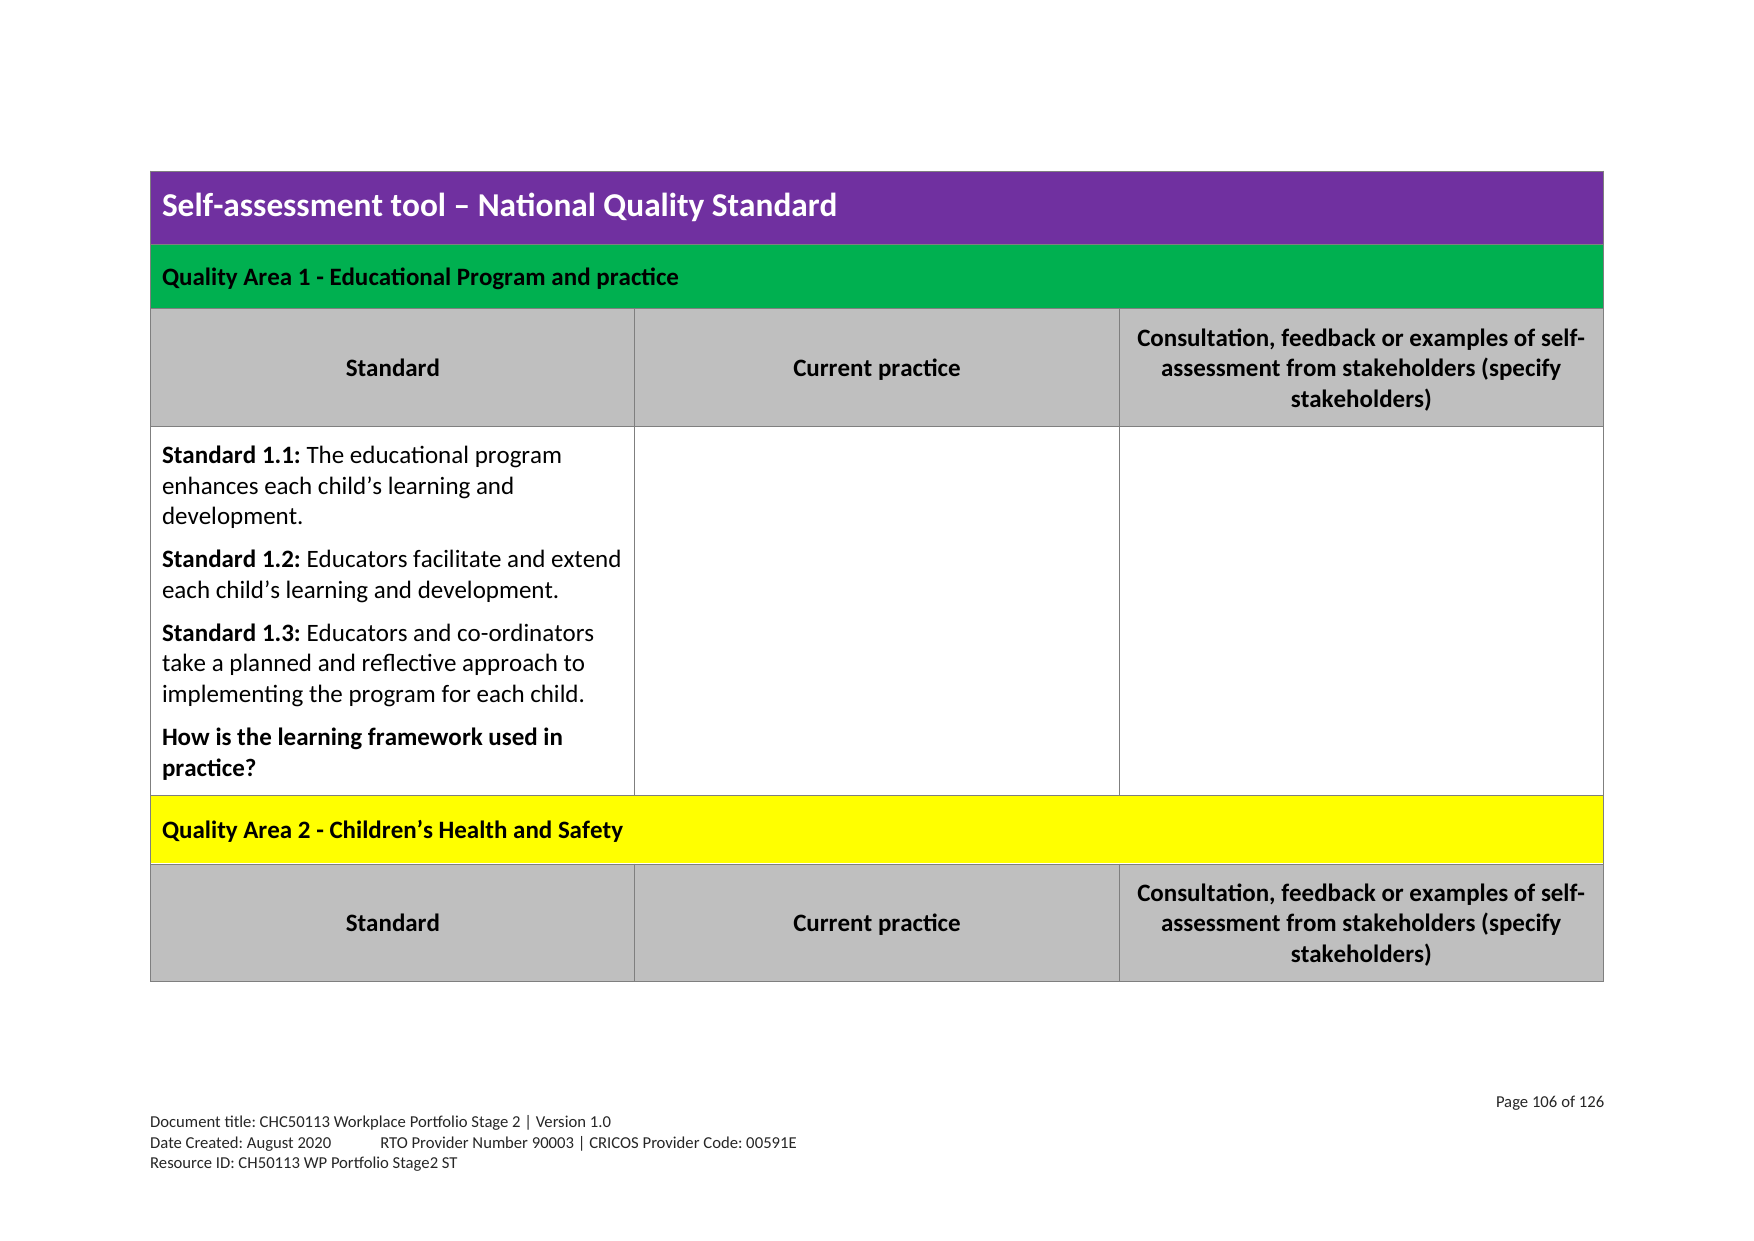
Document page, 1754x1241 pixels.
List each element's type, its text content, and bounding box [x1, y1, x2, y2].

table_cell Standard [151, 865, 634, 981]
table_cell Consultation, feedback or examples of self-assessment from stakeholders (specify stakeholders) [1120, 309, 1603, 426]
table_header Self-assessment tool – National Quality Standard [151, 172, 1603, 244]
table_cell Current practice [635, 309, 1119, 426]
table_cell Quality Area 2 - Children’s Health and Safety [151, 796, 1603, 863]
table_cell [1120, 427, 1603, 795]
table_cell Consultation, feedback or examples of self-assessment from stakeholders (specify stakeholders) [1120, 865, 1603, 981]
table_cell Standard [151, 309, 634, 426]
table_cell Quality Area 1 - Educational Program and practice [151, 245, 1603, 308]
table_cell [635, 427, 1119, 795]
table_cell Current practice [635, 865, 1119, 981]
table_cell Standard 1.1: The educational program enhances each child’s learning and development. Standard 1.2: Educators facilitate and extend each child’s learning and development. Standard 1.3: Educators and co-ordinators take a planned and reflective approach to implementing the program for each child. How is the learning framework used in practice? [151, 427, 634, 795]
